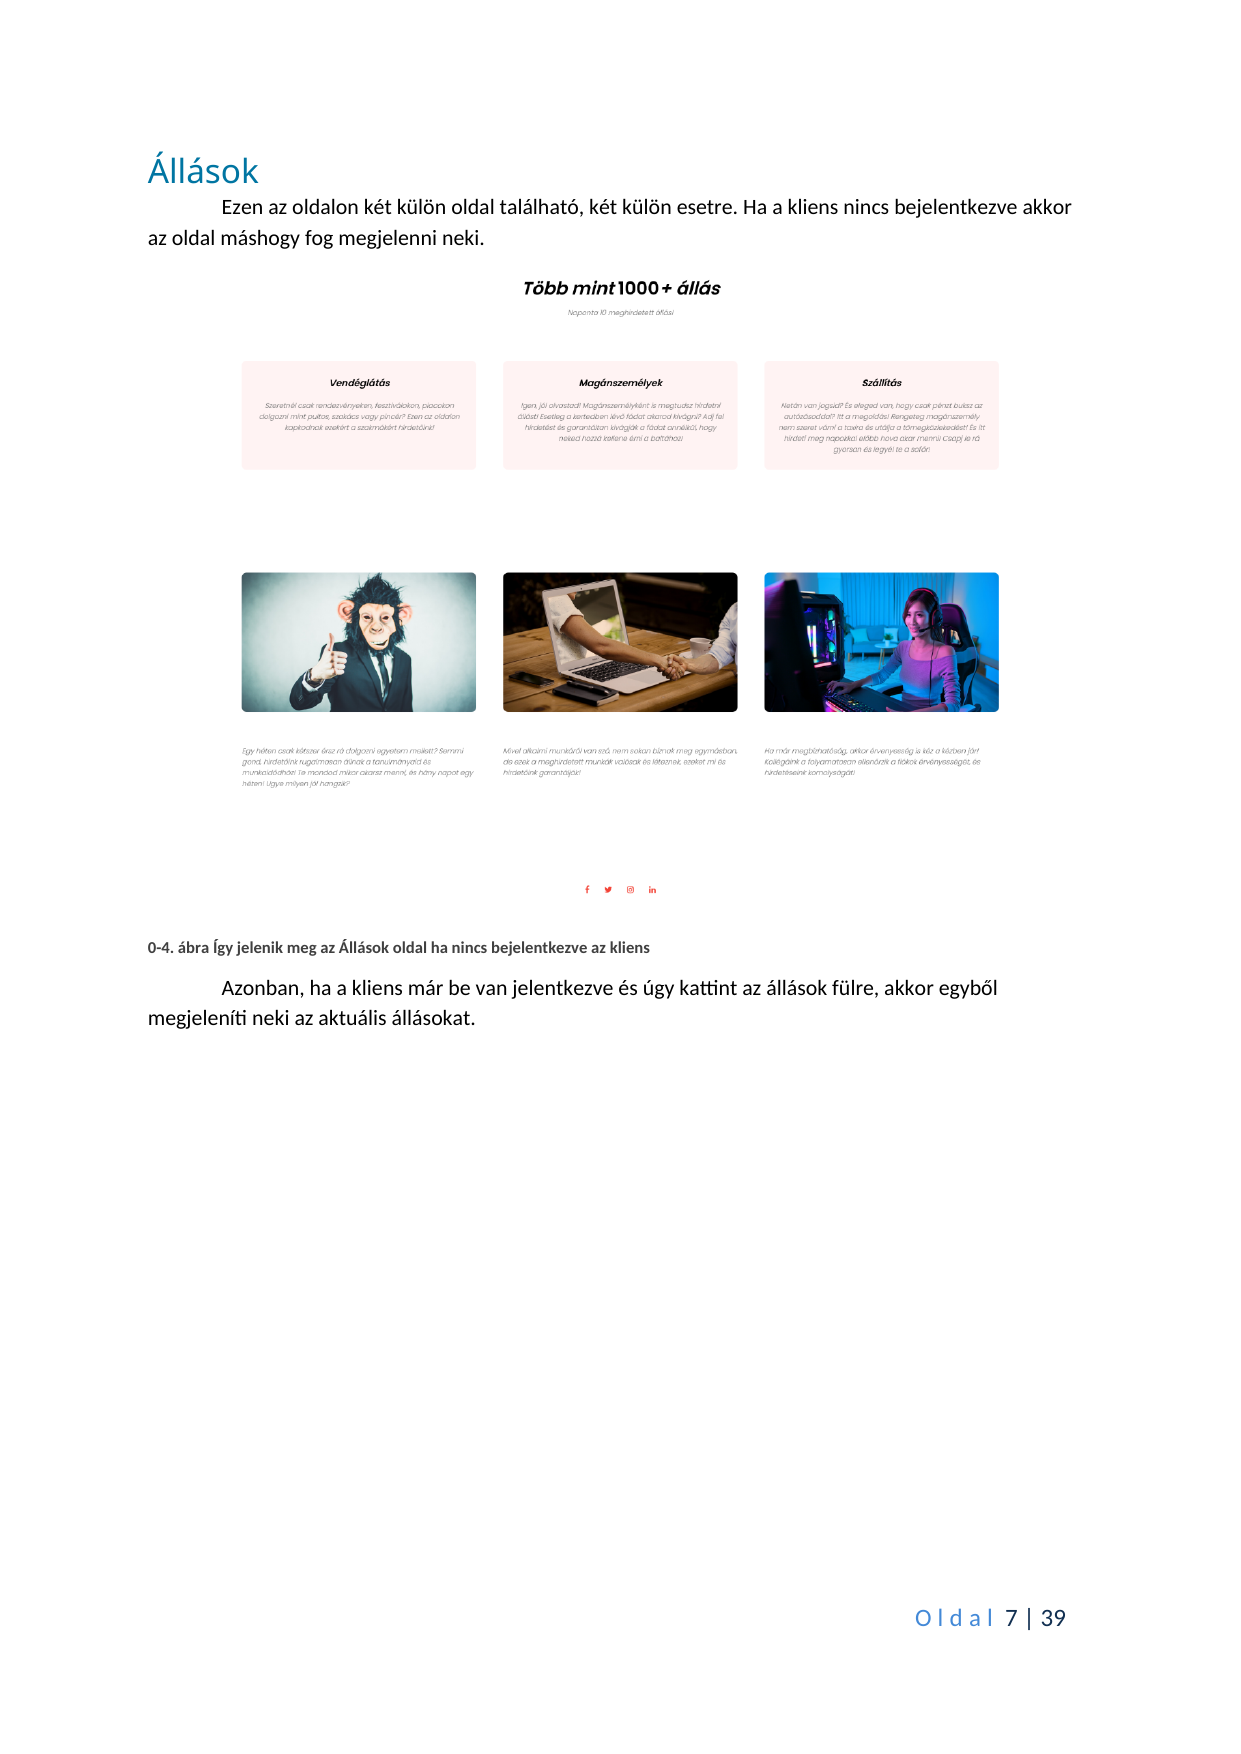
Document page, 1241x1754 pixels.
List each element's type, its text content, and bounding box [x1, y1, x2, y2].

text Azonban, ha a kliens már be van jelentkezve és úgy kattint az állások fülre, akkor egyből megjeleníti neki az aktuális állásokat. [148, 974, 1093, 1031]
picture [147, 254, 1093, 917]
text Ezen az oldalon két külön oldal található, két külön esetre. Ha a kliens nincs bejelentkezve akkor az oldal máshogy fog megjelenni neki. [148, 193, 1093, 254]
subtitle Állások [148, 148, 1093, 193]
text 0-4. ábra Így jelenik meg az Állások oldal ha nincs bejelentkezve az kliens [148, 937, 1093, 957]
